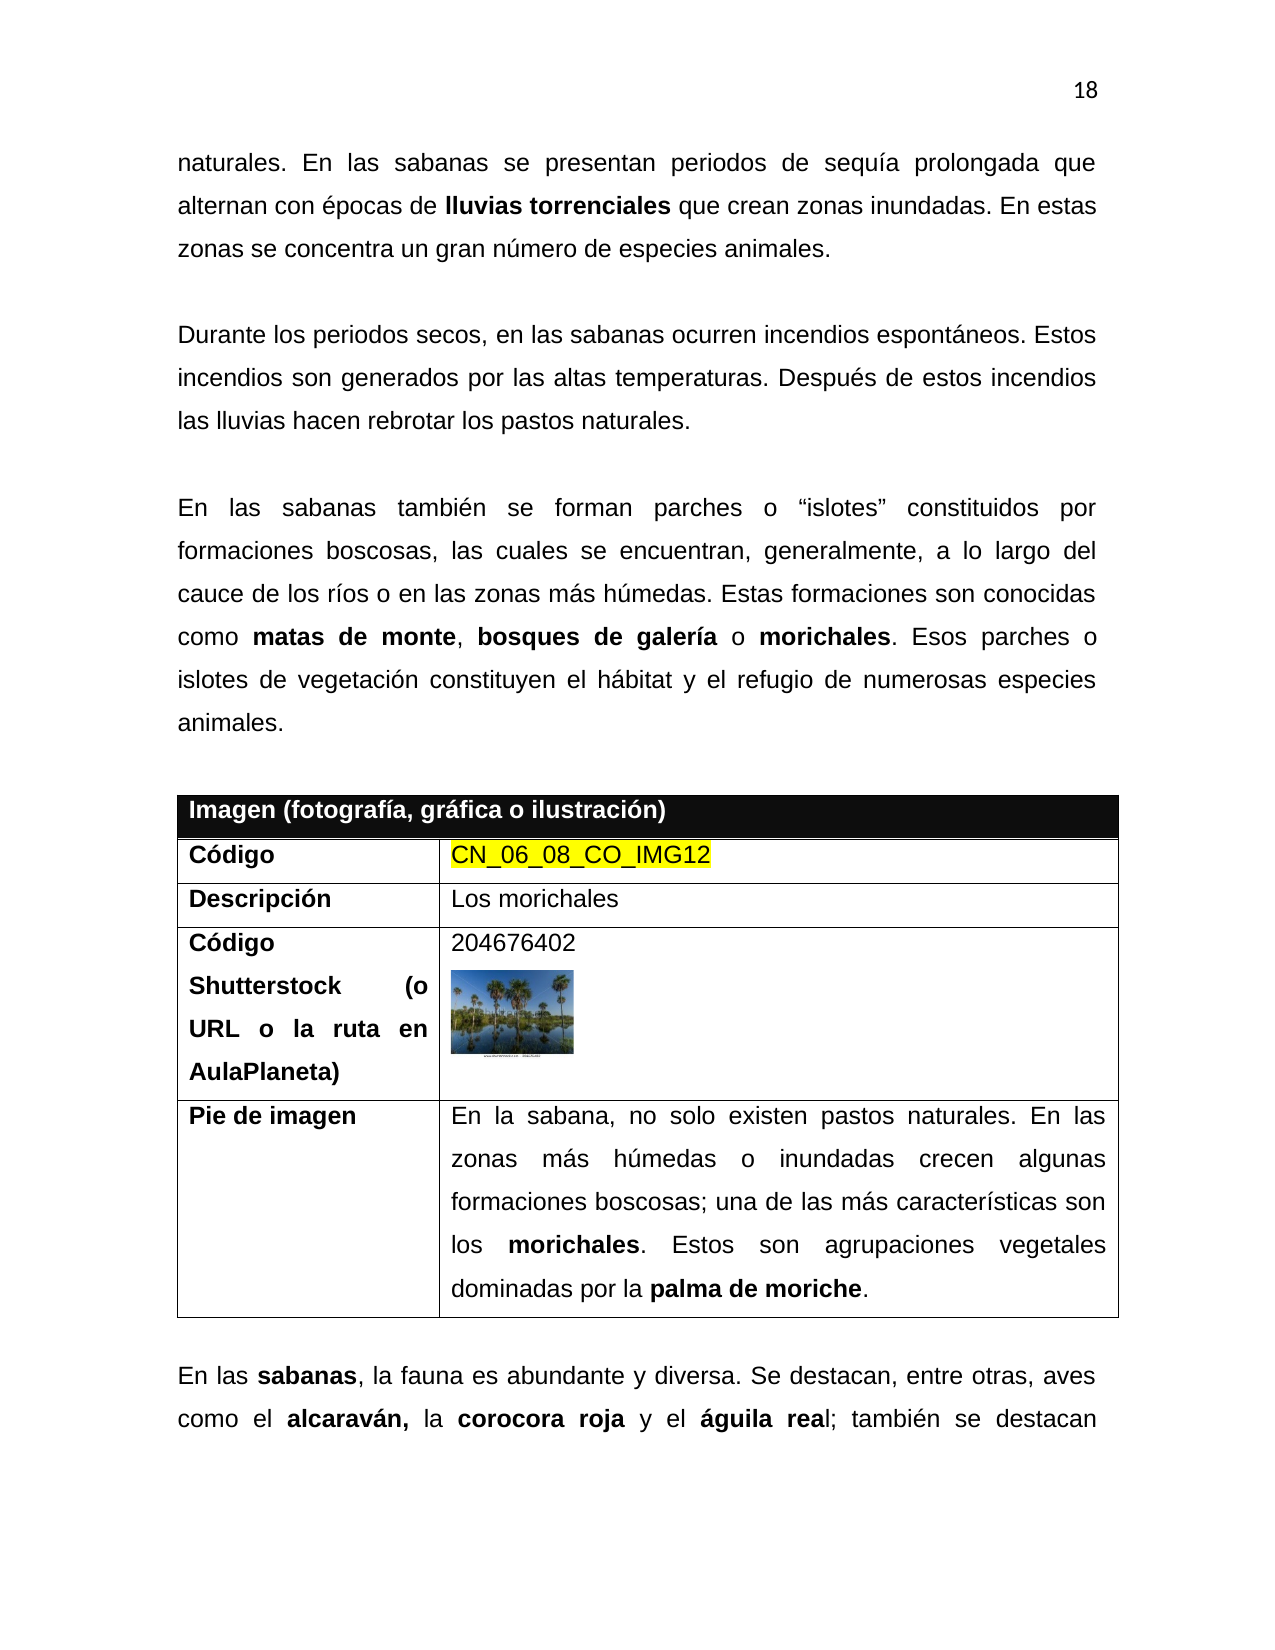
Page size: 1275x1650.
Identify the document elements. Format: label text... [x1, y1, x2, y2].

picture [450, 970, 574, 1059]
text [177, 1361, 1098, 1433]
text En las sabanas también se forman parches o “islotes” constituidos por formaciones boscosas, las cuales se encuentran, generalmente, a lo largo del cauce de los ríos o en las zonas más húmedas. Estas formaciones son conocidas como matas de monte, bosques de galería o morichales. Esos parches o islotes de vegetación constituyen el hábitat y el refugio de numerosas especies animales. [177, 493, 1098, 737]
table_cell Código [178, 840, 439, 883]
text Durante los periodos secos, en las sabanas ocurren incendios espontáneos. Estos incendios son generados por las altas temperaturas. Después de estos incendios las lluvias hacen rebrotar los pastos naturales. [177, 320, 1098, 435]
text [177, 148, 1098, 263]
table_cell 204676402 [440, 928, 1118, 1100]
table_header Imagen (fotografía, gráfica o ilustración) [178, 796, 1118, 838]
table_cell CN_06_08_CO_IMG12 [440, 840, 1118, 883]
table_cell Los morichales [440, 884, 1118, 927]
table_cell Código Shutterstock (o URL o la ruta en AulaPlaneta) [178, 928, 439, 1100]
table_cell Pie de imagen [178, 1101, 439, 1317]
table_cell Descripción [178, 884, 439, 927]
table_cell En la sabana, no solo existen pastos naturales. En las zonas más húmedas o inundadas crecen algunas formaciones boscosas; una de las más características son los morichales. Estos son agrupaciones vegetales dominadas por la palma de moriche. [440, 1101, 1118, 1317]
